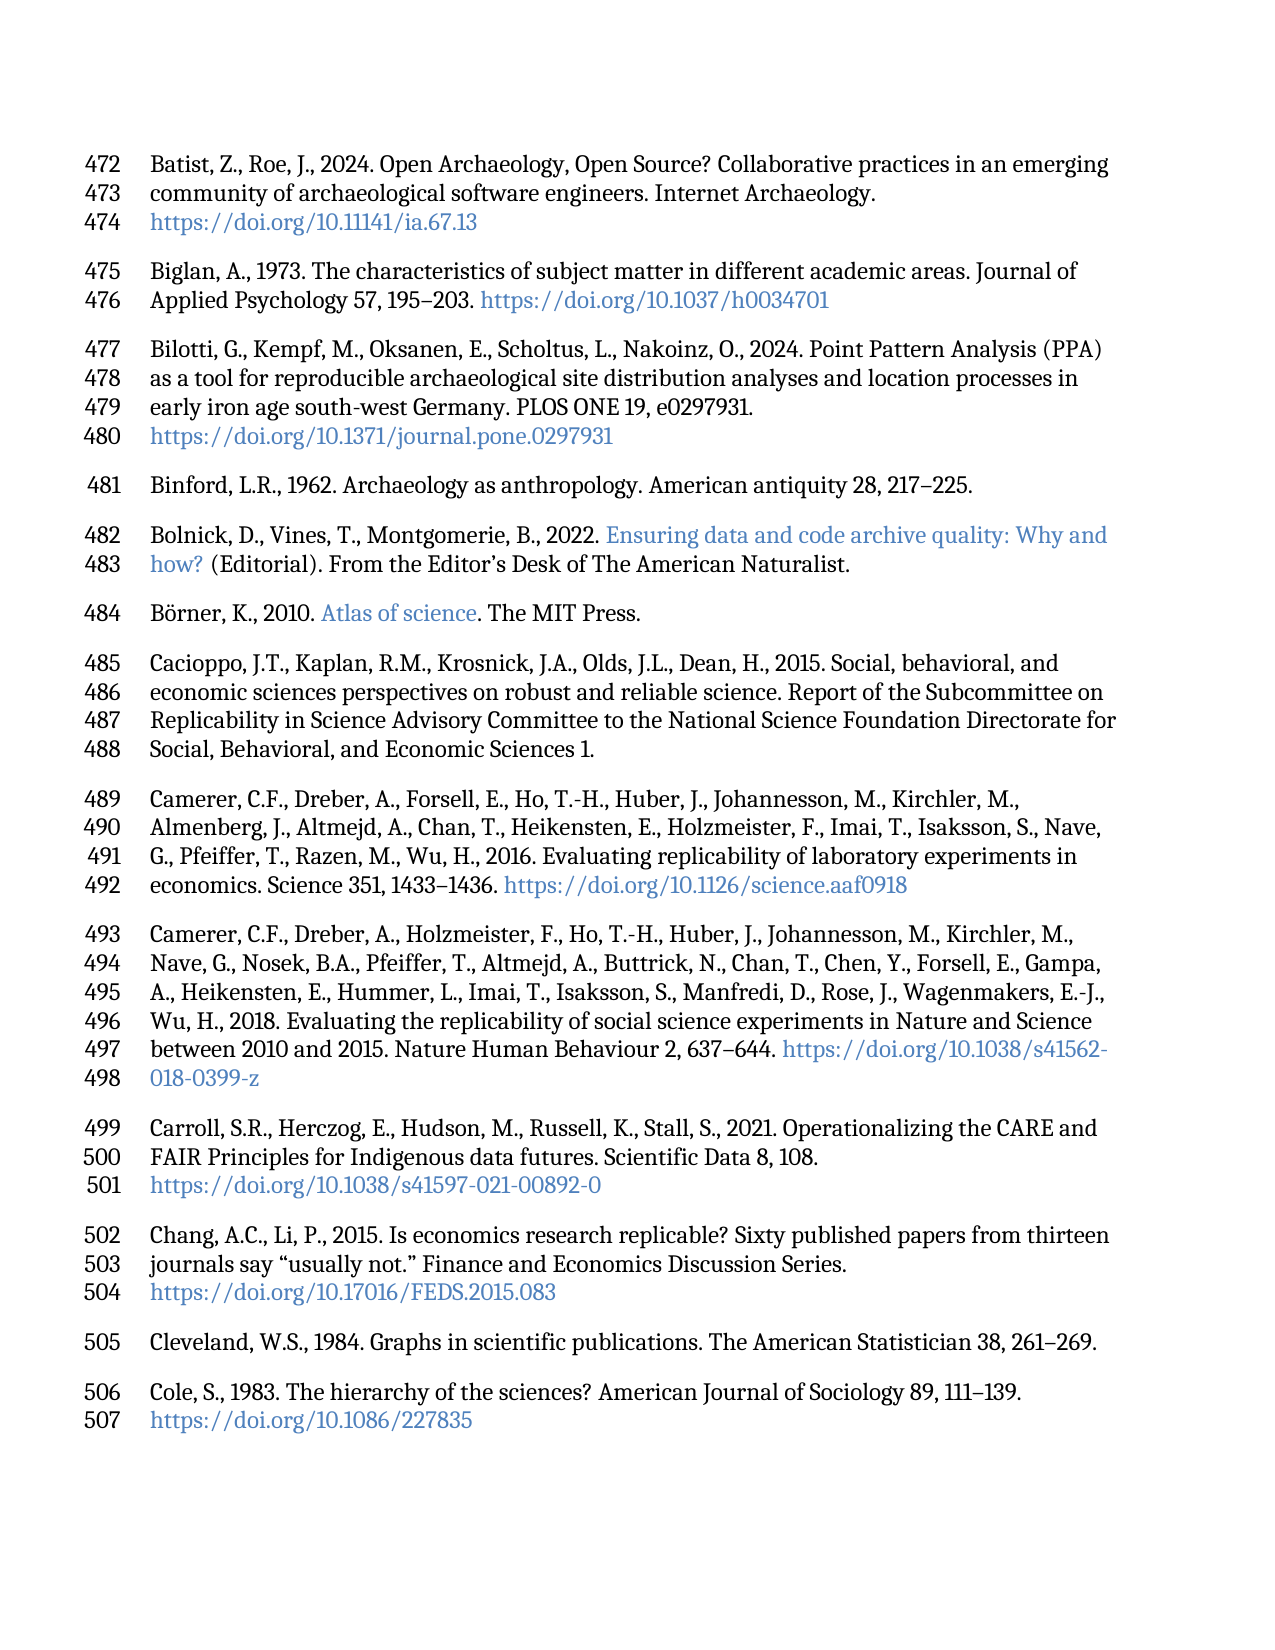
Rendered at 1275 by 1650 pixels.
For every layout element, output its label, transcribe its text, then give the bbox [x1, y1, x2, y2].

text Bilotti, G., Kempf, M., Oksanen, E., Scholtus, L., Nakoinz, O., 2024. Point Pattern Analysis (PPA) as a tool for reproducible archaeological site distribution analyses and location processes in early iron age south-west Germany. PLOS ONE 19, e0297931. https://doi.org/10.1371/journal.pone.0297931 [150, 335, 1125, 450]
text Cleveland, W.S., 1984. Graphs in scientific publications. The American Statistician 38, 261–269. [150, 1328, 1125, 1357]
text Carroll, S.R., Herczog, E., Hudson, M., Russell, K., Stall, S., 2021. Operationalizing the CARE and FAIR Principles for Indigenous data futures. Scientific Data 8, 108. https://doi.org/10.1038/s41597-021-00892-0 [150, 1114, 1125, 1200]
text Binford, L.R., 1962. Archaeology as anthropology. American antiquity 28, 217–225. [150, 471, 1125, 500]
text Camerer, C.F., Dreber, A., Holzmeister, F., Ho, T.-H., Huber, J., Johannesson, M., Kirchler, M., Nave, G., Nosek, B.A., Pfeiffer, T., Altmejd, A., Buttrick, N., Chan, T., Chen, Y., Forsell, E., Gampa, A., Heikensten, E., Hummer, L., Imai, T., Isaksson, S., Manfredi, D., Rose, J., Wagenmakers, E.-J., Wu, H., 2018. Evaluating the replicability of social science experiments in Nature and Science between 2010 and 2015. Nature Human Behaviour 2, 637–644. https://doi.org/10.1038/s41562-018-0399-z [150, 920, 1125, 1093]
text Bolnick, D., Vines, T., Montgomerie, B., 2022. Ensuring data and code archive quality: Why and how? (Editorial). From the Editor’s Desk of The American Naturalist. [150, 521, 1125, 578]
text Cacioppo, J.T., Kaplan, R.M., Krosnick, J.A., Olds, J.L., Dean, H., 2015. Social, behavioral, and economic sciences perspectives on robust and reliable science. Report of the Subcommittee on Replicability in Science Advisory Committee to the National Science Foundation Directorate for Social, Behavioral, and Economic Sciences 1. [150, 649, 1125, 764]
text Batist, Z., Roe, J., 2024. Open Archaeology, Open Source? Collaborative practices in an emerging community of archaeological software engineers. Internet Archaeology. https://doi.org/10.11141/ia.67.13 [150, 150, 1125, 236]
text Börner, K., 2010. Atlas of science. The MIT Press. [150, 599, 1125, 628]
text Camerer, C.F., Dreber, A., Forsell, E., Ho, T.-H., Huber, J., Johannesson, M., Kirchler, M., Almenberg, J., Altmejd, A., Chan, T., Heikensten, E., Holzmeister, F., Imai, T., Isaksson, S., Nave, G., Pfeiffer, T., Razen, M., Wu, H., 2016. Evaluating replicability of laboratory experiments in economics. Science 351, 1433–1436. https://doi.org/10.1126/science.aaf0918 [150, 784, 1125, 899]
text Chang, A.C., Li, P., 2015. Is economics research replicable? Sixty published papers from thirteen journals say “usually not.” Finance and Economics Discussion Series. https://doi.org/10.17016/FEDS.2015.083 [150, 1221, 1125, 1307]
text Cole, S., 1983. The hierarchy of the sciences? American Journal of Sociology 89, 111–139. https://doi.org/10.1086/227835 [150, 1377, 1125, 1435]
text Biglan, A., 1973. The characteristics of subject matter in different academic areas. Journal of Applied Psychology 57, 195–203. https://doi.org/10.1037/h0034701 [150, 257, 1125, 314]
